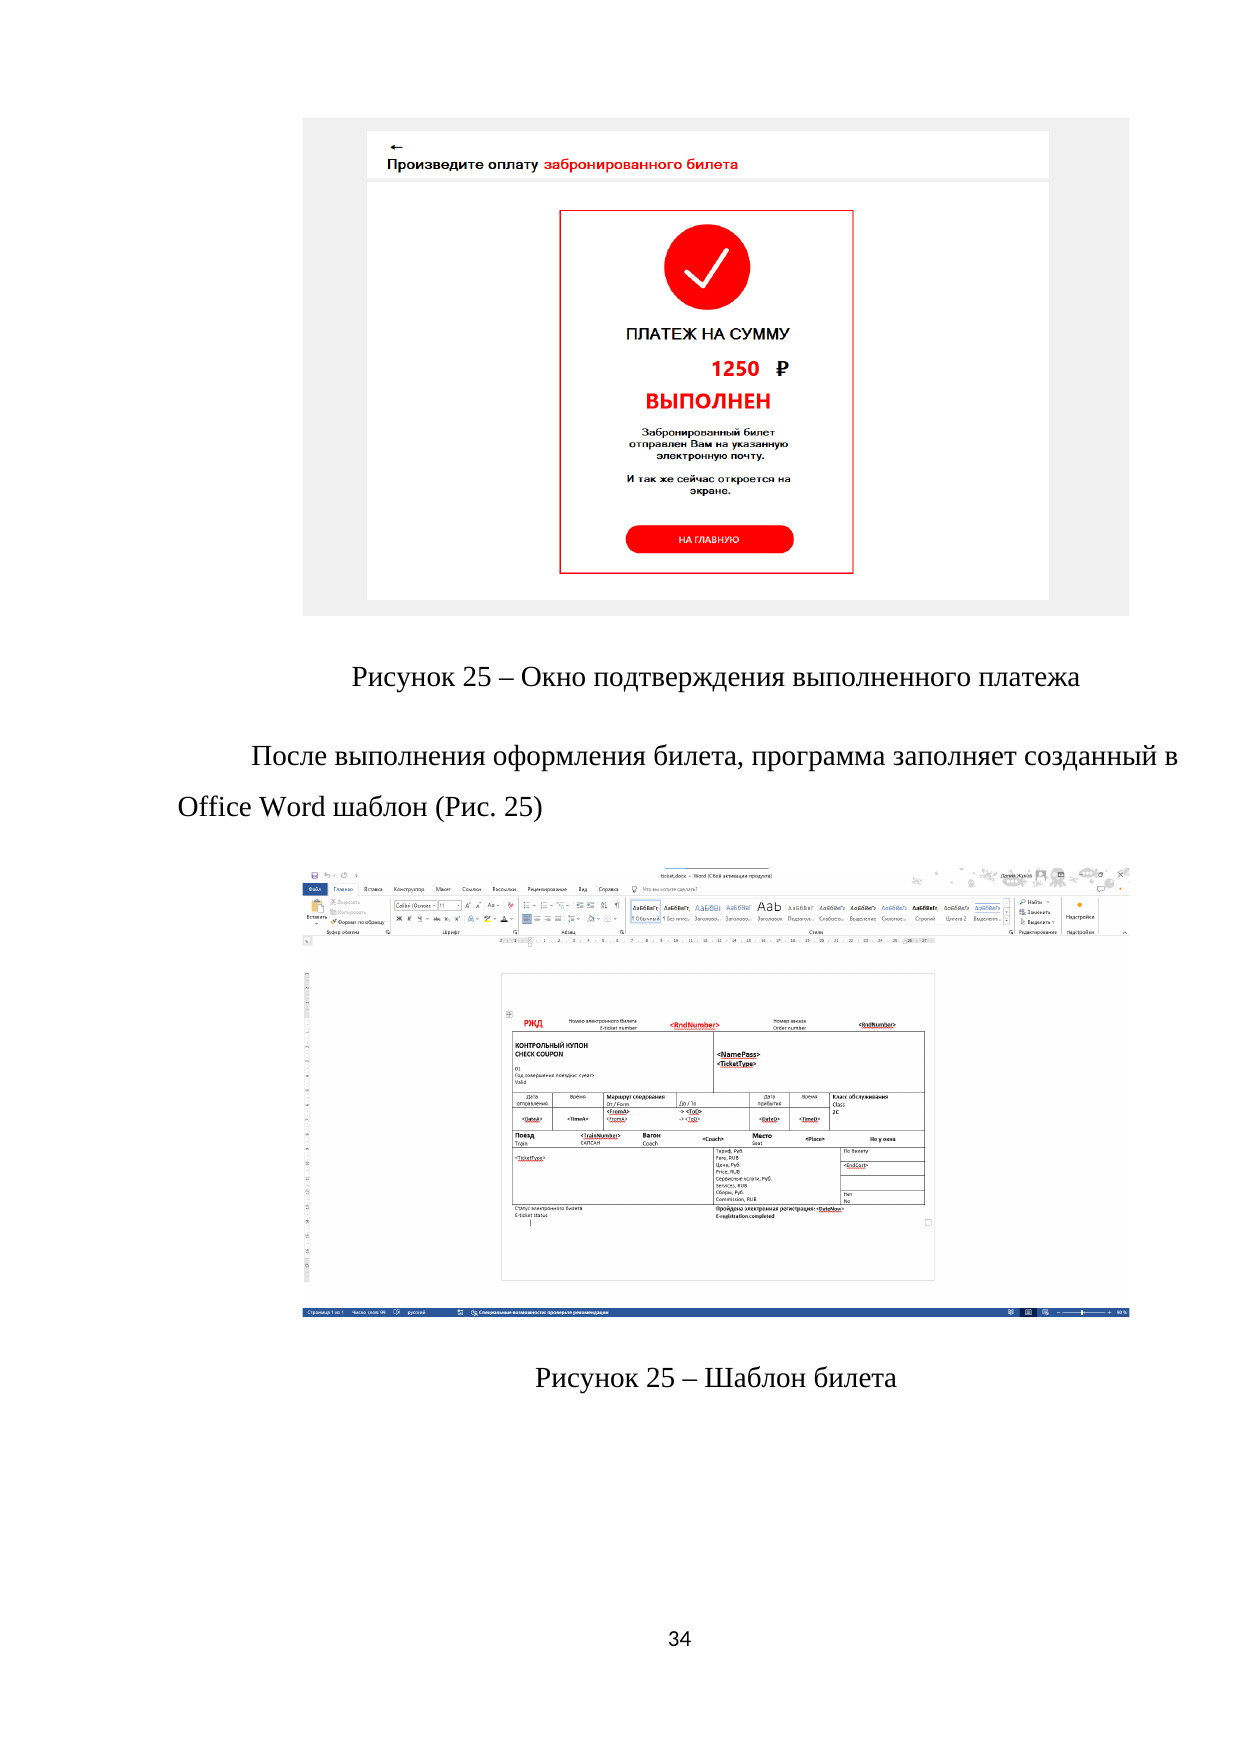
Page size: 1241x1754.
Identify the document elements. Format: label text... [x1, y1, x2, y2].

text Рисунок 25 – Шаблон билета [177, 1360, 1181, 1393]
picture [302, 118, 1130, 616]
text Рисунок 25 – Окно подтверждения выполненного платежа [177, 659, 1181, 693]
picture [302, 868, 1130, 1317]
text После выполнения оформления билета, программа заполняет созданный в Office Word шаблон (Рис. 25) [177, 738, 1181, 822]
